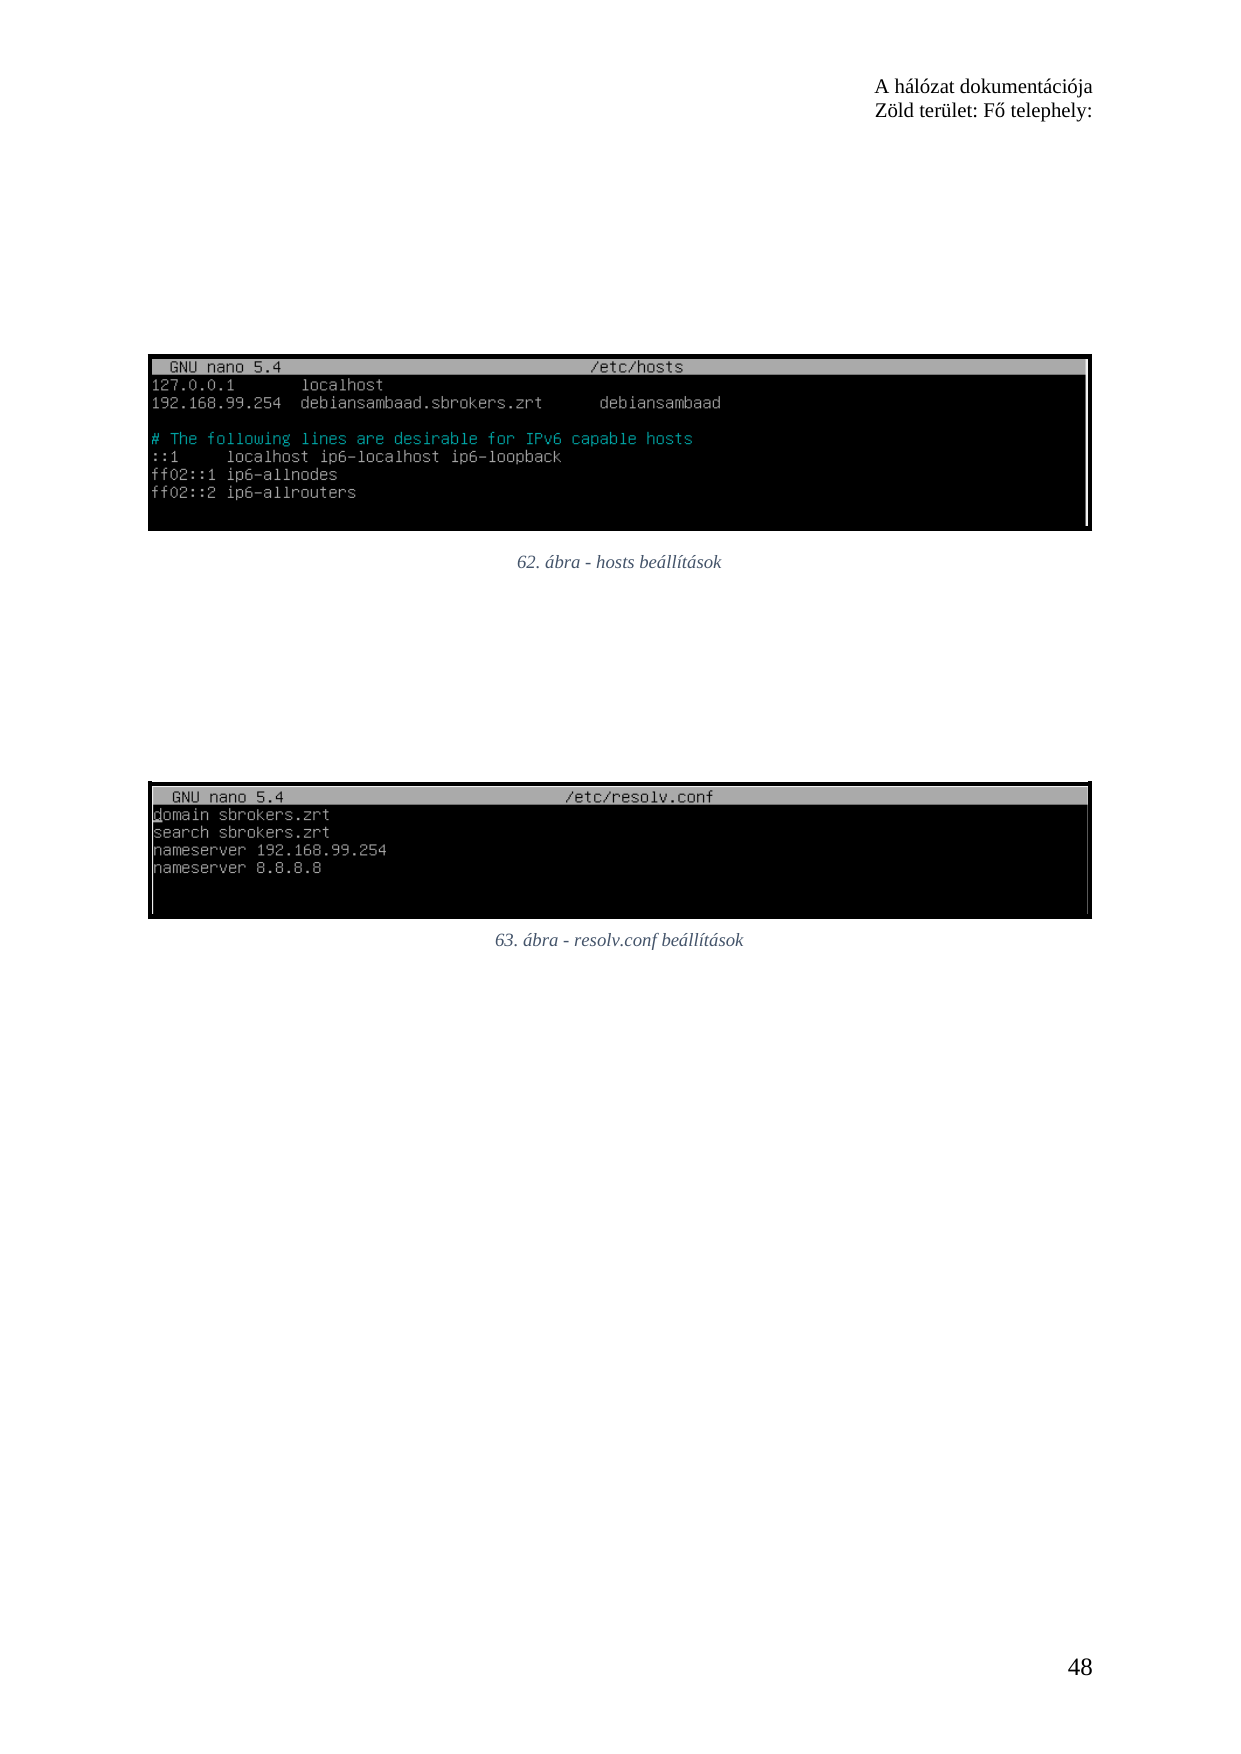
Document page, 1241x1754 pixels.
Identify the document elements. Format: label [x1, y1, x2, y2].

picture [152, 359, 1088, 526]
picture [152, 786, 1088, 914]
